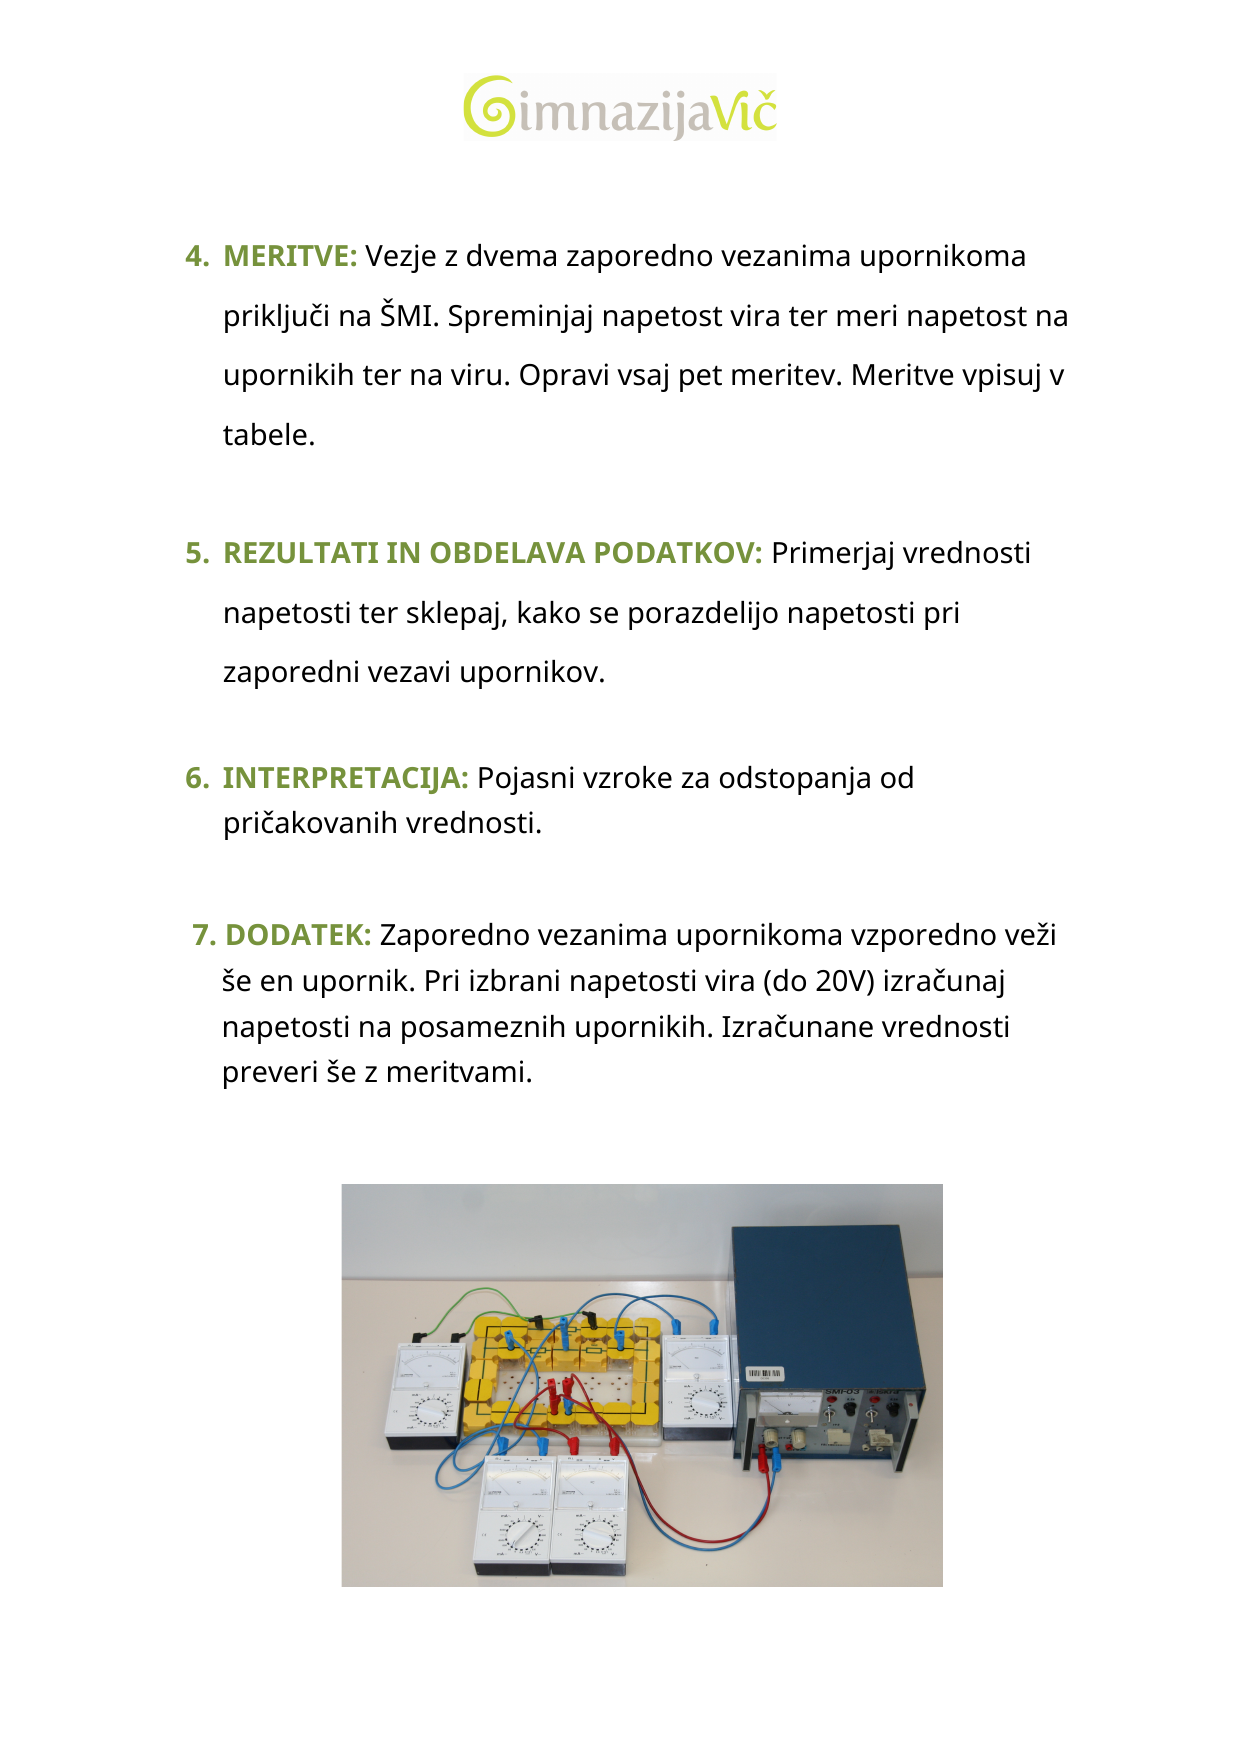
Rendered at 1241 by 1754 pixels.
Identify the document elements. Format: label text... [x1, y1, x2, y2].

text 7. DODATEK: Zaporedno vezanima upornikoma vzporedno veži še en upornik. Pri izbrani napetosti vira (do 20V) izračunaj napetosti na posameznih upornikih. Izračunane vrednosti preveri še z meritvami. [192, 914, 1093, 1091]
picture [463, 73, 777, 141]
picture [341, 1184, 943, 1587]
list REZULTATI IN OBDELAVA PODATKOV: Primerjaj vrednosti napetosti ter sklepaj, kako se porazdelijo napetosti pri zaporedni vezavi upornikov. [185, 533, 1093, 691]
list MERITVE: Vezje z dvema zaporedno vezanima upornikoma priključi na ŠMI. Spreminjaj napetost vira ter meri napetost na upornikih ter na viru. Opravi vsaj pet meritev. Meritve vpisuj v tabele. [185, 235, 1093, 453]
list INTERPRETACIJA: Pojasni vzroke za odstopanja od pričakovanih vrednosti. [185, 757, 1093, 842]
